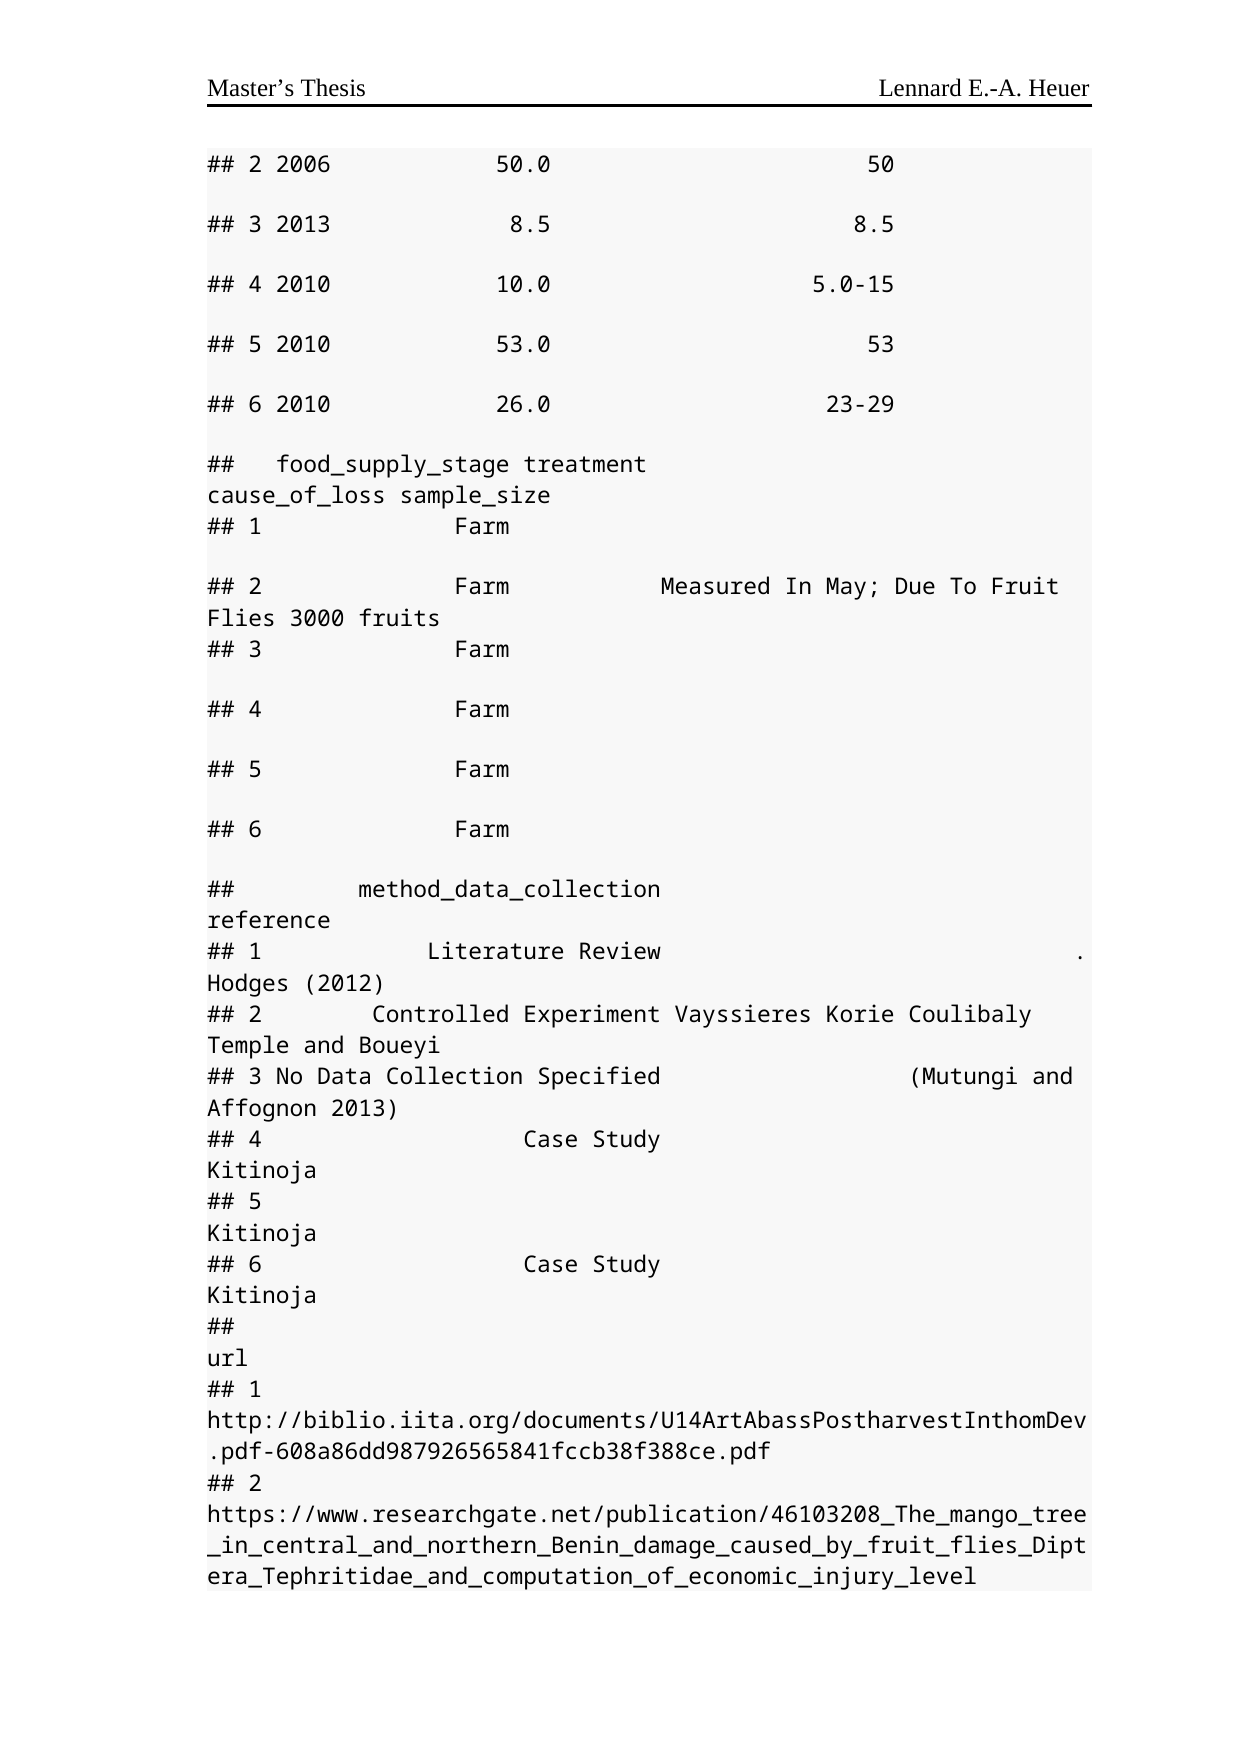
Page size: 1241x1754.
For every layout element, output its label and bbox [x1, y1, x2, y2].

text [207, 148, 1092, 1591]
